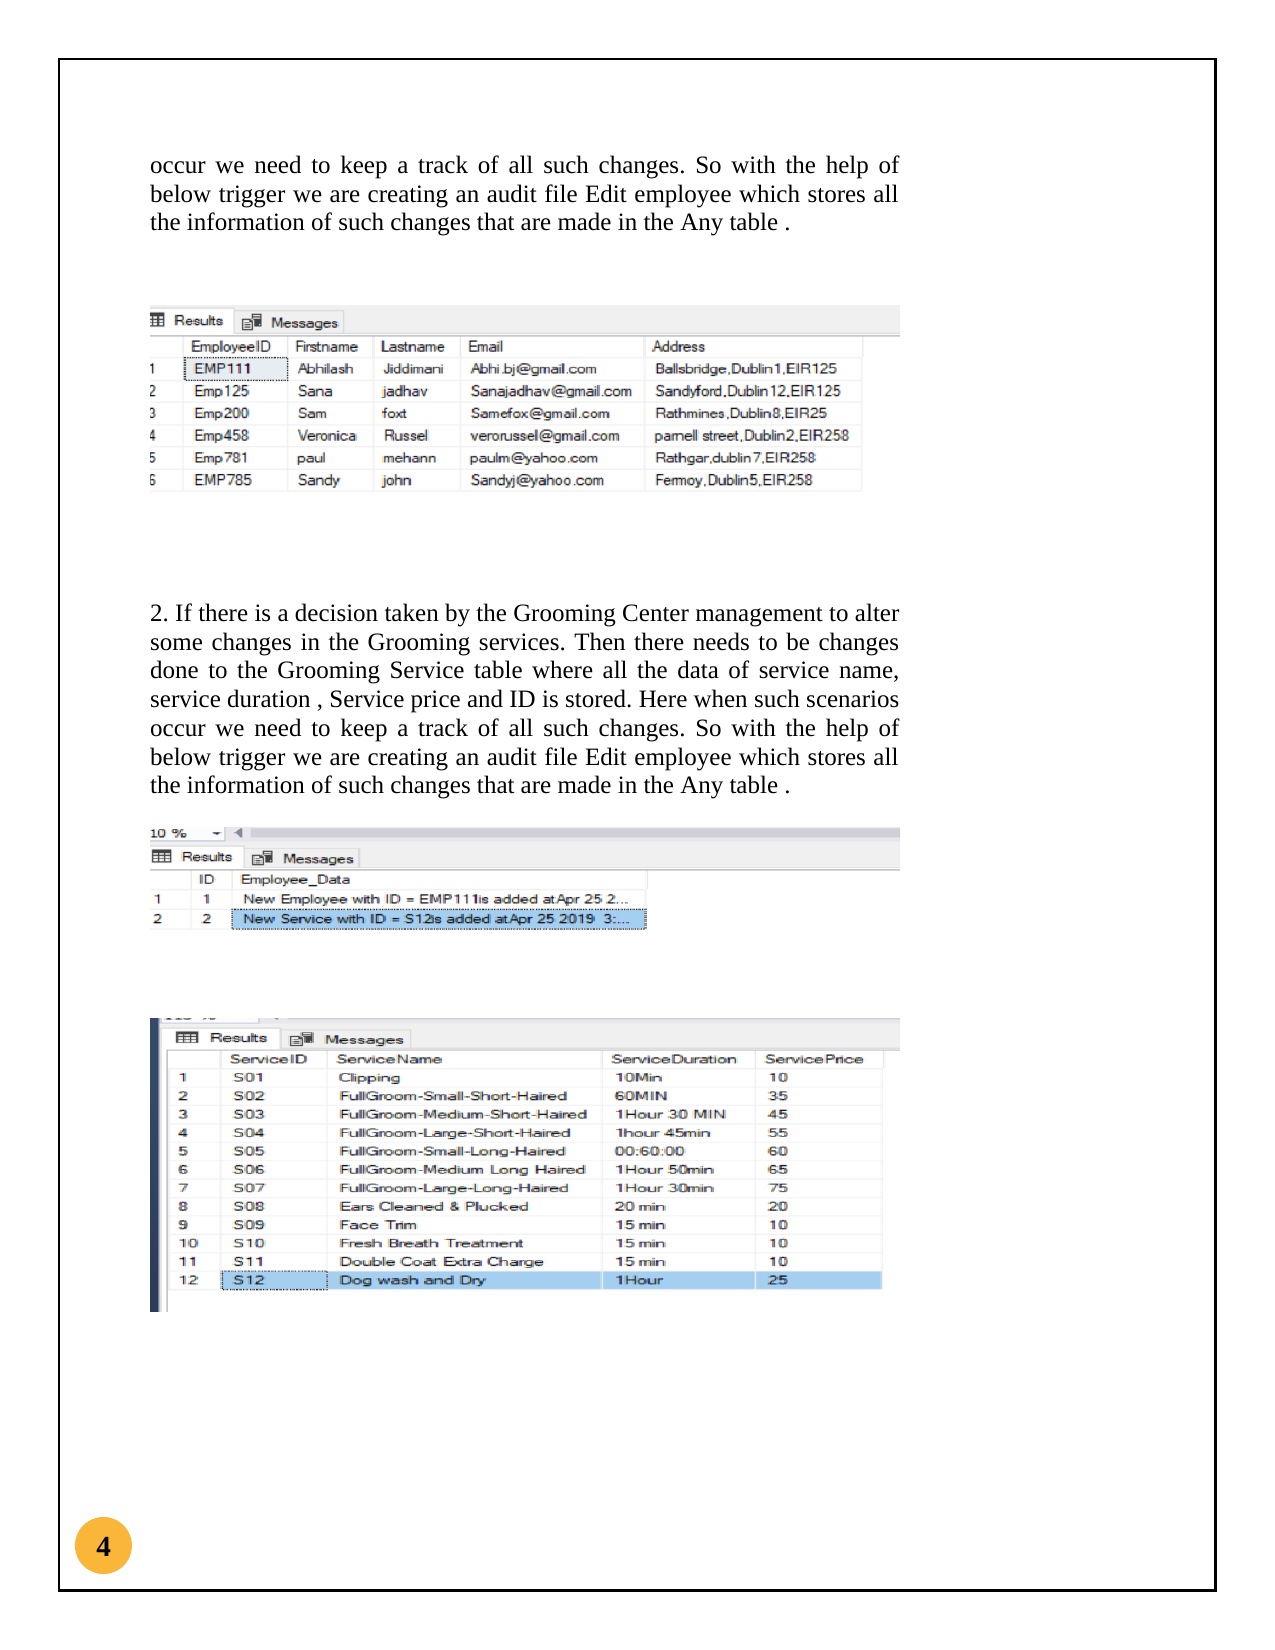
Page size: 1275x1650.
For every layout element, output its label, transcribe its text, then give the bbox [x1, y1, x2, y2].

text 2. If there is a decision taken by the Grooming Center management to alter some changes in the Grooming services. Then there needs to be changes done to the Grooming Service table where all the data of service name, service duration , Service price and ID is stored. Here when such scenarios occur we need to keep a track of all such changes. So with the help of below trigger we are creating an audit file Edit employee which stores all the information of such changes that are made in the Any table . [150, 598, 900, 799]
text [150, 150, 900, 236]
picture [150, 827, 901, 1312]
picture [150, 305, 901, 595]
